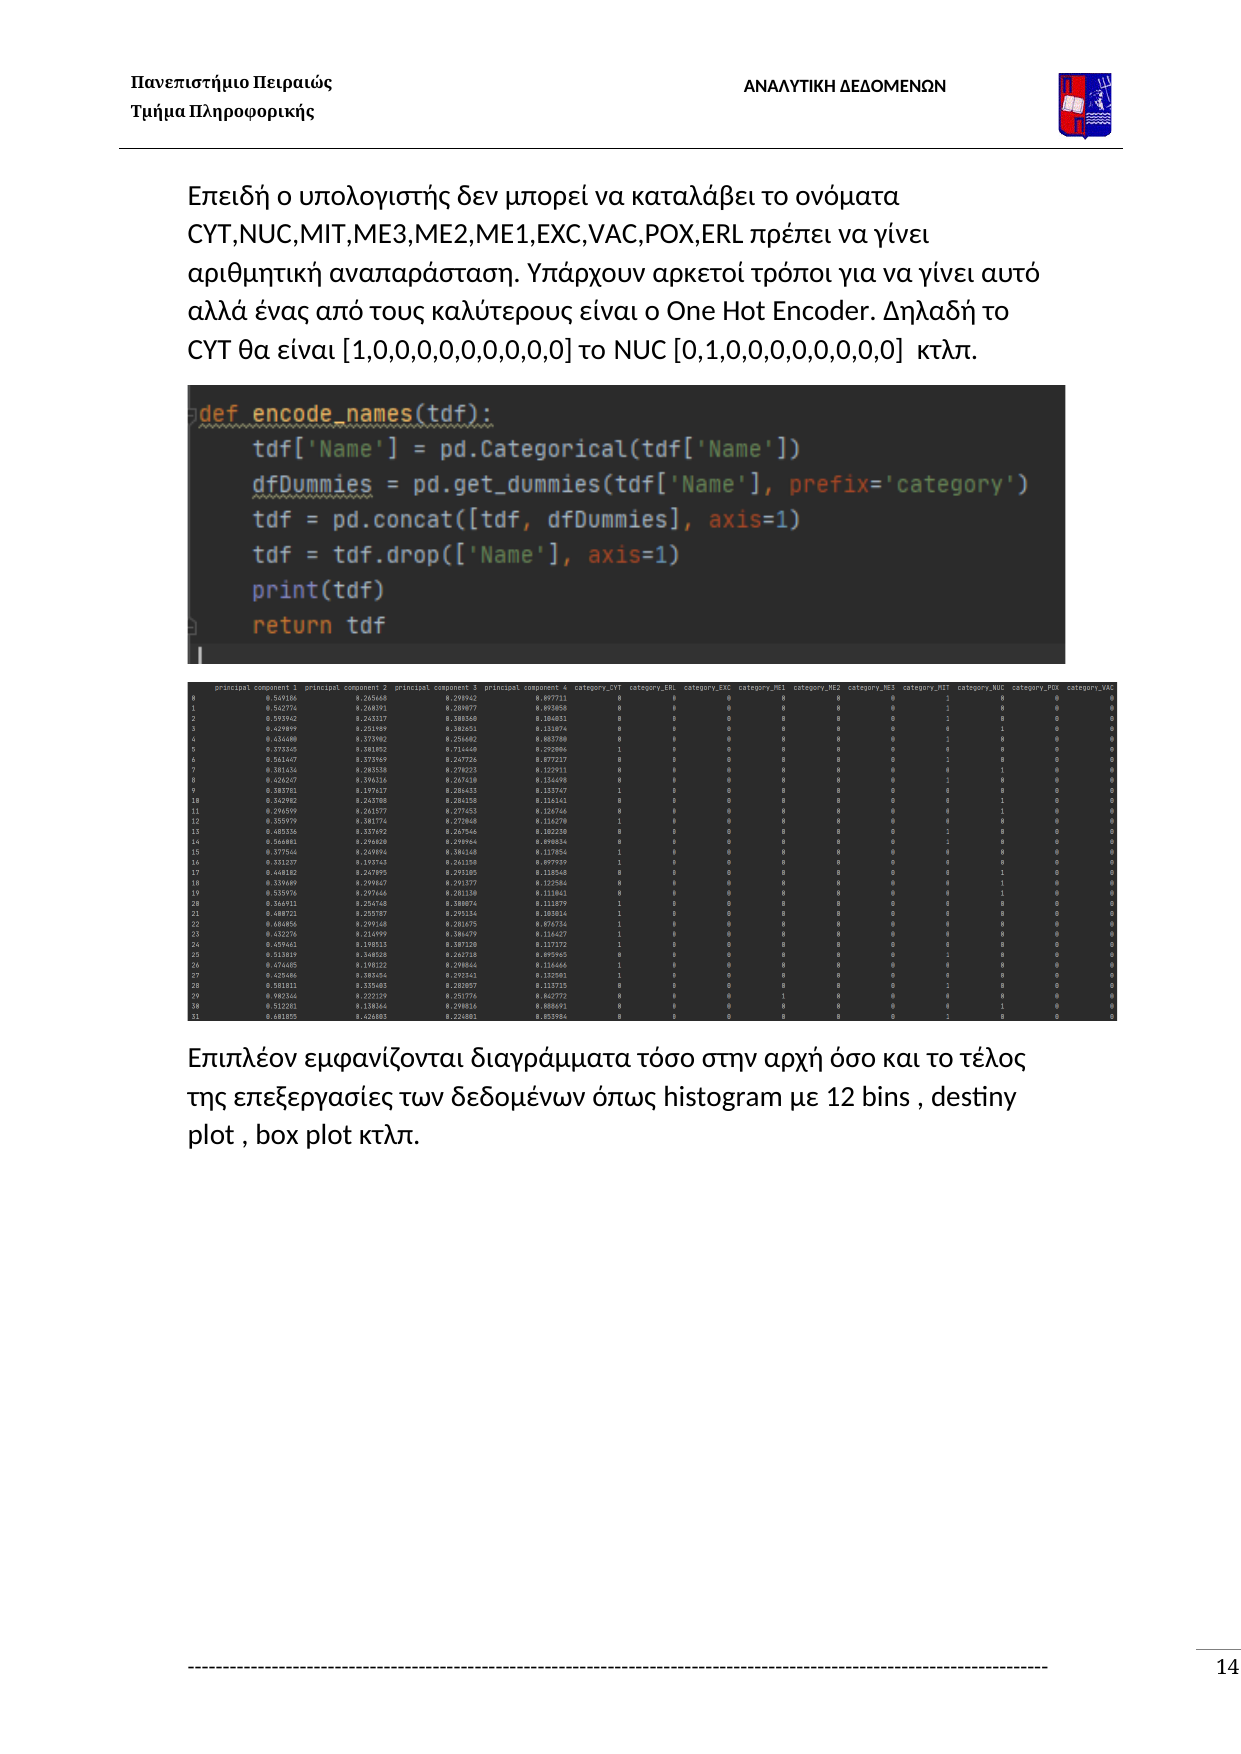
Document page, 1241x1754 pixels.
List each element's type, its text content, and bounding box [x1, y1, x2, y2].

text Επιπλέον εμφανίζονται διαγράμματα τόσο στην αρχή όσο και το τέλος της επεξεργασίες των δεδομένων όπως histogram με 12 bins , destiny plot , box plot κτλπ. [187, 1039, 1053, 1152]
picture [187, 385, 1066, 664]
text Επειδή ο υπολογιστής δεν μπορεί να καταλάβει το ονόματα CYT,NUC,MIT,ME3,ME2,ME1,EXC,VAC,POX,ERL πρέπει να γίνει αριθμητική αναπαράσταση. Υπάρχουν αρκετοί τρόποι για να γίνει αυτό αλλά ένας από τους καλύτερους είναι ο One Hot Encoder. Δηλαδή το CYT θα είναι [1,0,0,0,0,0,0,0,0,0] το NUC [0,1,0,0,0,0,0,0,0,0] κτλπ. [187, 177, 1053, 366]
picture [187, 682, 1118, 1021]
picture [1058, 73, 1112, 140]
